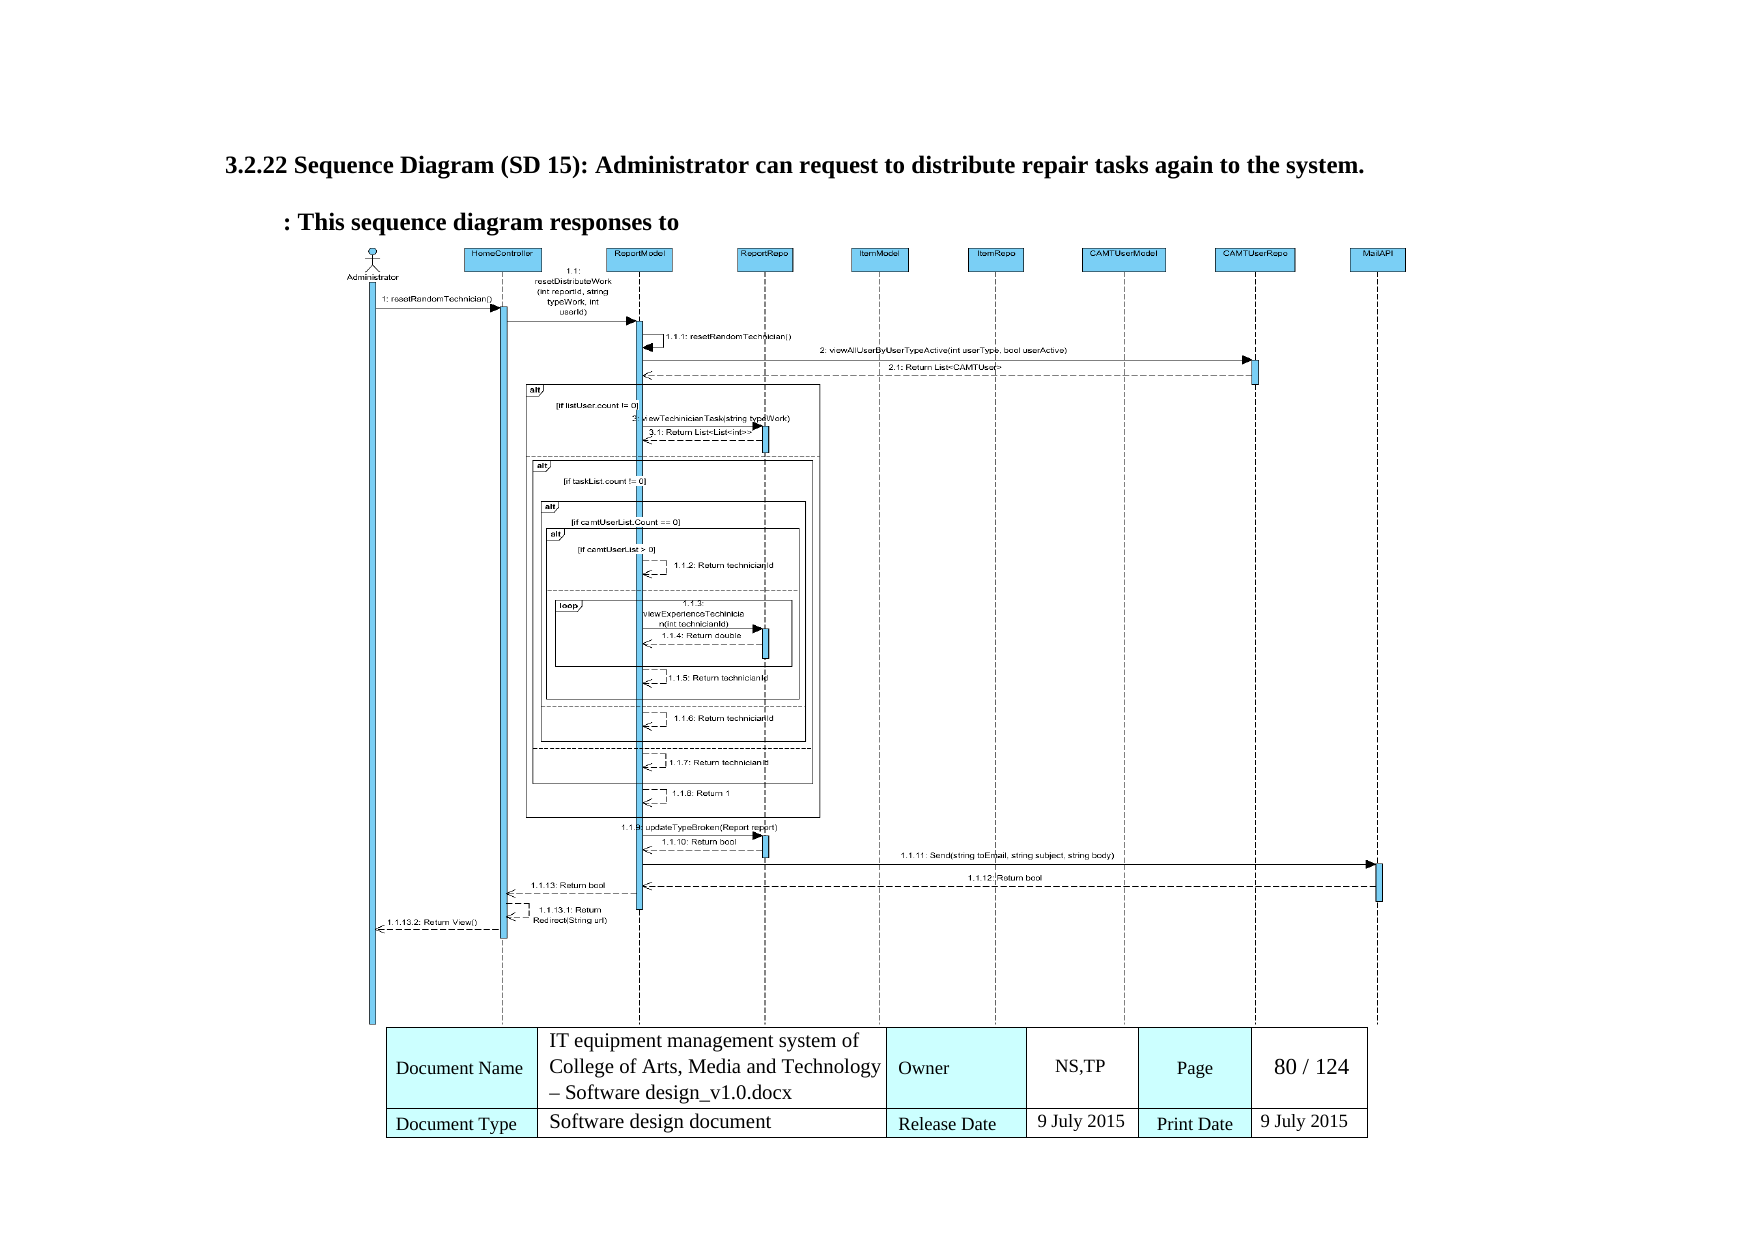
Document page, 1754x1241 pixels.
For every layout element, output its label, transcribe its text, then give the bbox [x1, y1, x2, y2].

text 3.2.22 Sequence Diagram (SD 15): Administrator can request to distribute repair tasks again to the system. [150, 150, 1604, 179]
picture [337, 247, 1409, 1027]
text : This sequence diagram responses to [225, 207, 1604, 236]
